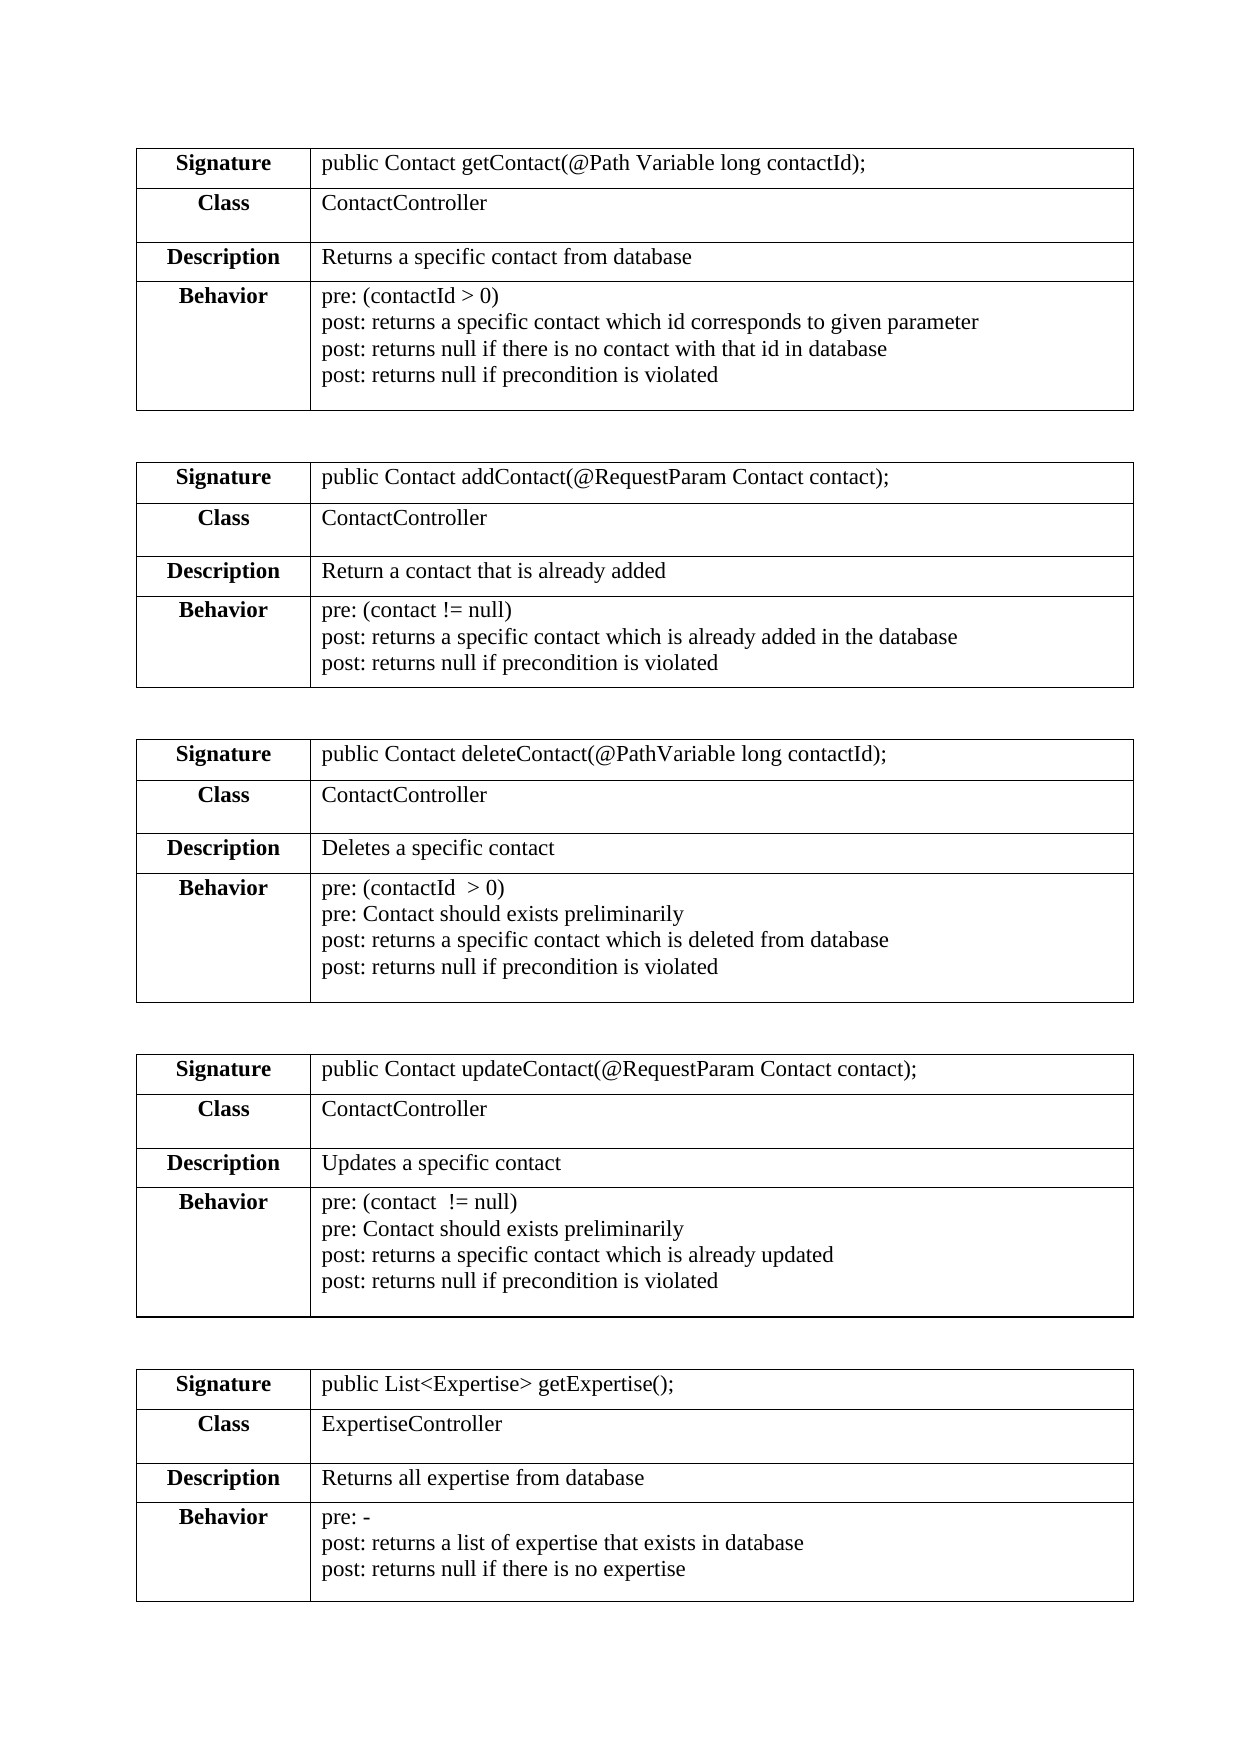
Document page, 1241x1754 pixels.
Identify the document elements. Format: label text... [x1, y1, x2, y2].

table_cell Return a contact that is already added [311, 557, 1133, 596]
table_header Signature [137, 149, 310, 188]
table_header public List<Expertise> getExpertise(); [311, 1370, 1133, 1409]
table_header public Contact updateContact(@RequestParam Contact contact); [311, 1055, 1133, 1094]
table_cell ContactController [311, 1095, 1133, 1148]
table_header Signature [137, 1055, 310, 1094]
table_header Signature [137, 740, 310, 779]
table_cell ContactController [311, 781, 1133, 833]
table_cell pre: (contact != null) post: returns a specific contact which is already added in the database post: returns null if precondition is violated [311, 597, 1133, 687]
table_header public Contact getContact(@Path Variable long contactId); [311, 149, 1133, 188]
table_cell ContactController [311, 189, 1133, 242]
table_cell Description [137, 557, 310, 596]
table_cell Class [137, 1410, 310, 1462]
table_cell Class [137, 781, 310, 833]
table_header Signature [137, 463, 310, 502]
table_cell ExpertiseController [311, 1410, 1133, 1462]
table_cell Updates a specific contact [311, 1149, 1133, 1187]
table_cell Class [137, 504, 310, 556]
table_cell Class [137, 1095, 310, 1148]
table_cell Behavior [137, 597, 310, 687]
table_cell pre: (contactId > 0) pre: Contact should exists preliminarily post: returns a specific contact which is deleted from database post: returns null if precondition is violated [311, 874, 1133, 1002]
table_cell ContactController [311, 504, 1133, 556]
table_cell Behavior [137, 874, 310, 1002]
table_cell Behavior [137, 1503, 310, 1601]
table_cell Description [137, 1464, 310, 1502]
table_cell Description [137, 1149, 310, 1187]
table_header Signature [137, 1370, 310, 1409]
table_cell Deletes a specific contact [311, 834, 1133, 873]
table_cell Description [137, 243, 310, 281]
table_cell pre: (contact != null) pre: Contact should exists preliminarily post: returns a specific contact which is already updated post: returns null if precondition is violated [311, 1188, 1133, 1316]
table_header public Contact deleteContact(@PathVariable long contactId); [311, 740, 1133, 779]
table_cell Class [137, 189, 310, 242]
table_cell Behavior [137, 1188, 310, 1316]
table_cell pre: (contactId > 0) post: returns a specific contact which id corresponds to given parameter post: returns null if there is no contact with that id in database post: returns null if precondition is violated [311, 282, 1133, 410]
table_cell Behavior [137, 282, 310, 410]
table_cell Returns all expertise from database [311, 1464, 1133, 1502]
table_header public Contact addContact(@RequestParam Contact contact); [311, 463, 1133, 502]
table_cell Description [137, 834, 310, 873]
table_cell Returns a specific contact from database [311, 243, 1133, 281]
table_cell pre: - post: returns a list of expertise that exists in database post: returns null if there is no expertise [311, 1503, 1133, 1601]
